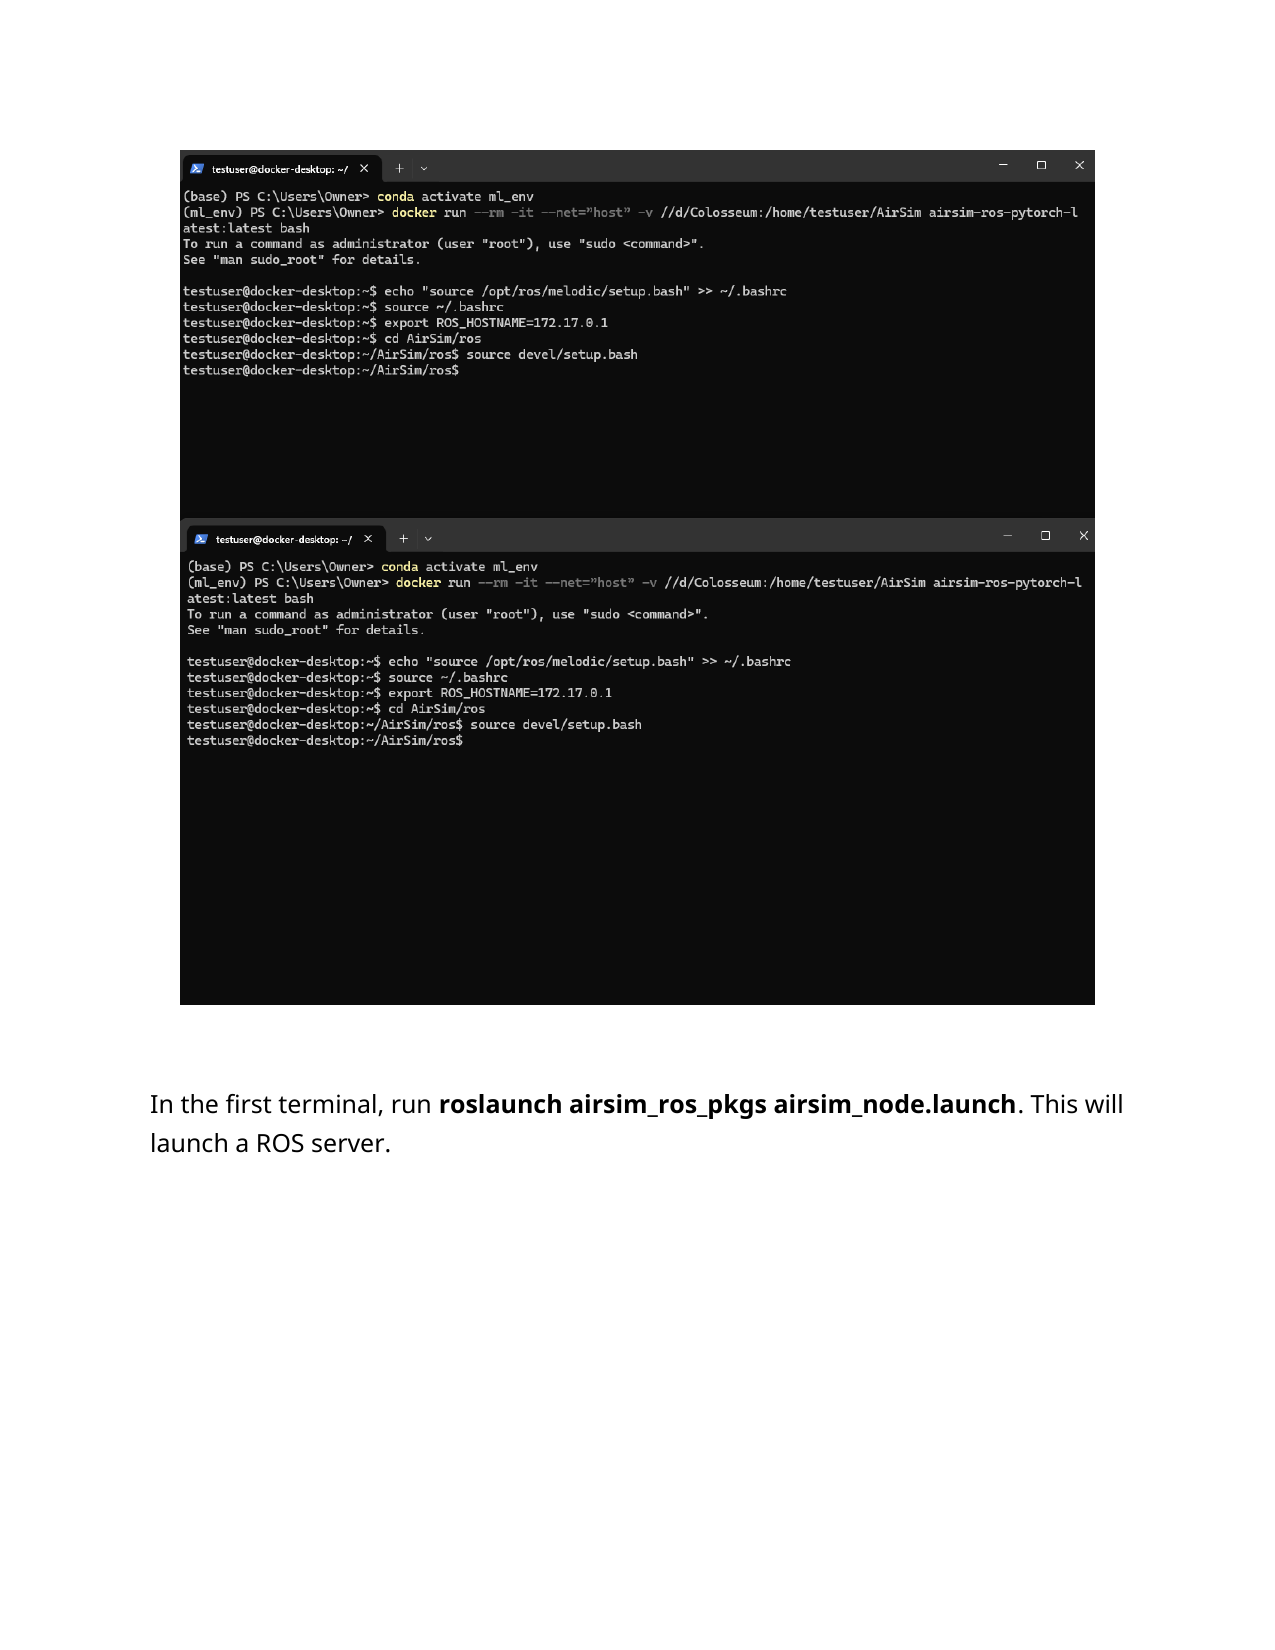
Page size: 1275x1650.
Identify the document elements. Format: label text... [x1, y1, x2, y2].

text In the first terminal, run roslaunch airsim_ros_pkgs airsim_node.launch. This will launch a ROS server. [150, 1087, 1125, 1160]
picture [180, 150, 1095, 1005]
